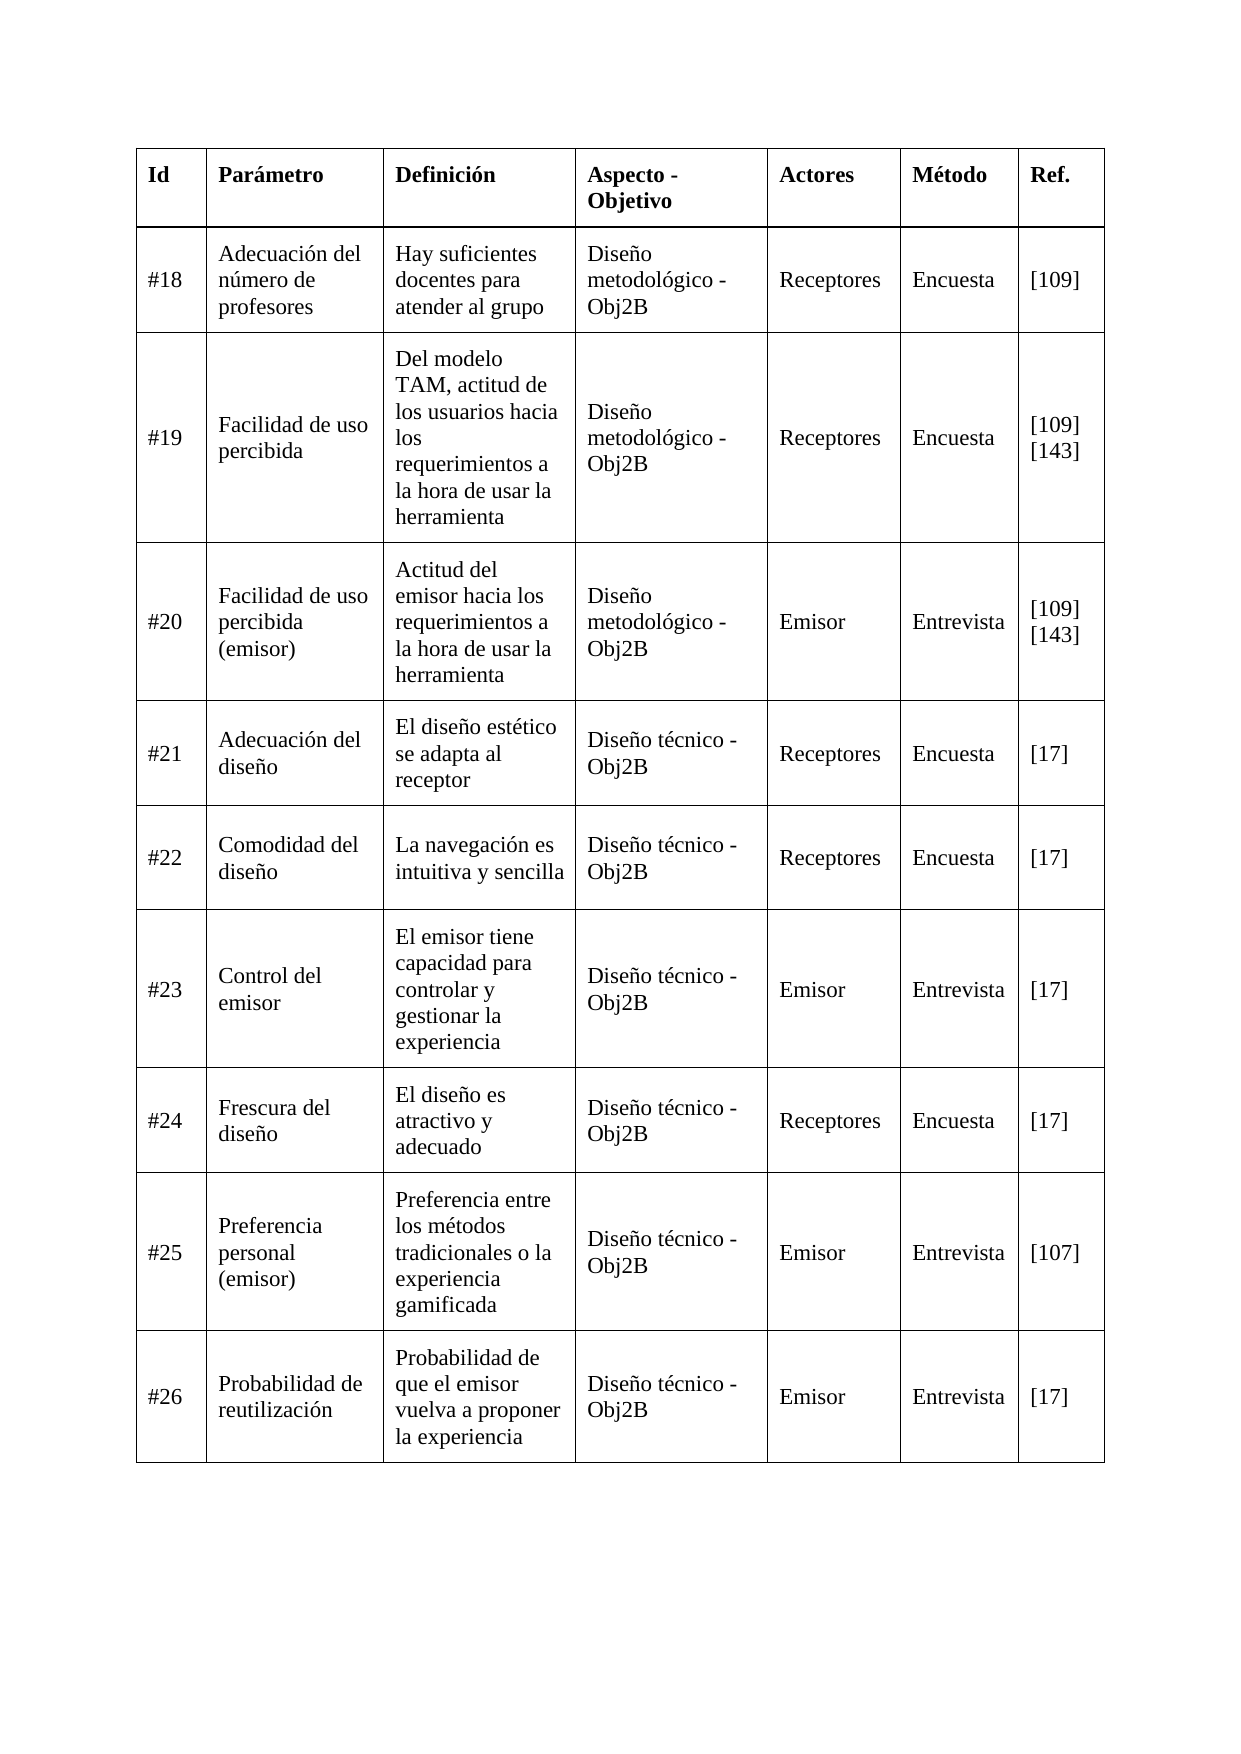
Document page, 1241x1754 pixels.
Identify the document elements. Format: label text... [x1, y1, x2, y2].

table_cell [17] [1019, 806, 1104, 909]
table_cell Diseño técnico - Obj2B [576, 806, 767, 909]
table_cell #22 [137, 806, 206, 909]
table_cell Emisor [768, 910, 900, 1067]
table_cell El diseño es atractivo y adecuado [384, 1068, 575, 1172]
table_cell [109] [1019, 228, 1104, 332]
table_cell Facilidad de uso percibida (emisor) [207, 543, 383, 700]
table_cell [109] [143] [1019, 333, 1104, 542]
table_cell Del modelo TAM, actitud de los usuarios hacia los requerimientos a la hora de usar la herramienta [384, 333, 575, 542]
table_cell Encuesta [901, 333, 1018, 542]
table_cell Entrevista [901, 910, 1018, 1067]
table_cell Receptores [768, 228, 900, 332]
table_cell #25 [137, 1173, 206, 1330]
table_cell Encuesta [901, 228, 1018, 332]
table_cell #26 [137, 1331, 206, 1462]
table_cell Control del emisor [207, 910, 383, 1067]
table_cell Diseño metodológico - Obj2B [576, 333, 767, 542]
table_header Ref. [1019, 149, 1104, 226]
table_cell Adecuación del diseño [207, 701, 383, 805]
table_cell Emisor [768, 543, 900, 700]
table_cell Diseño técnico - Obj2B [576, 1331, 767, 1462]
table_cell Receptores [768, 701, 900, 805]
table_cell El emisor tiene capacidad para controlar y gestionar la experiencia [384, 910, 575, 1067]
table_cell Actitud del emisor hacia los requerimientos a la hora de usar la herramienta [384, 543, 575, 700]
table_header Actores [768, 149, 900, 226]
table_cell Comodidad del diseño [207, 806, 383, 909]
table_cell Diseño técnico - Obj2B [576, 1068, 767, 1172]
table_cell Emisor [768, 1331, 900, 1462]
table_cell #18 [137, 228, 206, 332]
table_cell [17] [1019, 1068, 1104, 1172]
table_cell Facilidad de uso percibida [207, 333, 383, 542]
table_cell #21 [137, 701, 206, 805]
table_cell La navegación es intuitiva y sencilla [384, 806, 575, 909]
table_cell Encuesta [901, 806, 1018, 909]
table_cell Hay suficientes docentes para atender al grupo [384, 228, 575, 332]
table_cell Receptores [768, 333, 900, 542]
table_cell #23 [137, 910, 206, 1067]
table_cell Entrevista [901, 1331, 1018, 1462]
table_cell Diseño técnico - Obj2B [576, 1173, 767, 1330]
table_cell Entrevista [901, 543, 1018, 700]
table_header Id [137, 149, 206, 226]
table_cell Preferencia personal (emisor) [207, 1173, 383, 1330]
table_header Aspecto - Objetivo [576, 149, 767, 226]
table_cell Receptores [768, 806, 900, 909]
table_cell Adecuación del número de profesores [207, 228, 383, 332]
table_cell #20 [137, 543, 206, 700]
table_header Definición [384, 149, 575, 226]
table_header Método [901, 149, 1018, 226]
table_cell Diseño metodológico - Obj2B [576, 543, 767, 700]
table_cell Preferencia entre los métodos tradicionales o la experiencia gamificada [384, 1173, 575, 1330]
table_cell [17] [1019, 910, 1104, 1067]
table_cell Probabilidad de que el emisor vuelva a proponer la experiencia [384, 1331, 575, 1462]
table_cell Diseño técnico - Obj2B [576, 701, 767, 805]
table_cell Diseño metodológico - Obj2B [576, 228, 767, 332]
table_cell #19 [137, 333, 206, 542]
table_cell [107] [1019, 1173, 1104, 1330]
table_header Parámetro [207, 149, 383, 226]
table_cell [17] [1019, 1331, 1104, 1462]
table_cell Encuesta [901, 701, 1018, 805]
table_cell [109] [143] [1019, 543, 1104, 700]
table_cell Encuesta [901, 1068, 1018, 1172]
table_cell El diseño estético se adapta al receptor [384, 701, 575, 805]
table_cell Receptores [768, 1068, 900, 1172]
table_cell Emisor [768, 1173, 900, 1330]
table_cell [17] [1019, 701, 1104, 805]
table_cell Probabilidad de reutilización [207, 1331, 383, 1462]
table_cell Frescura del diseño [207, 1068, 383, 1172]
table_cell #24 [137, 1068, 206, 1172]
table_cell Diseño técnico - Obj2B [576, 910, 767, 1067]
table_cell Entrevista [901, 1173, 1018, 1330]
